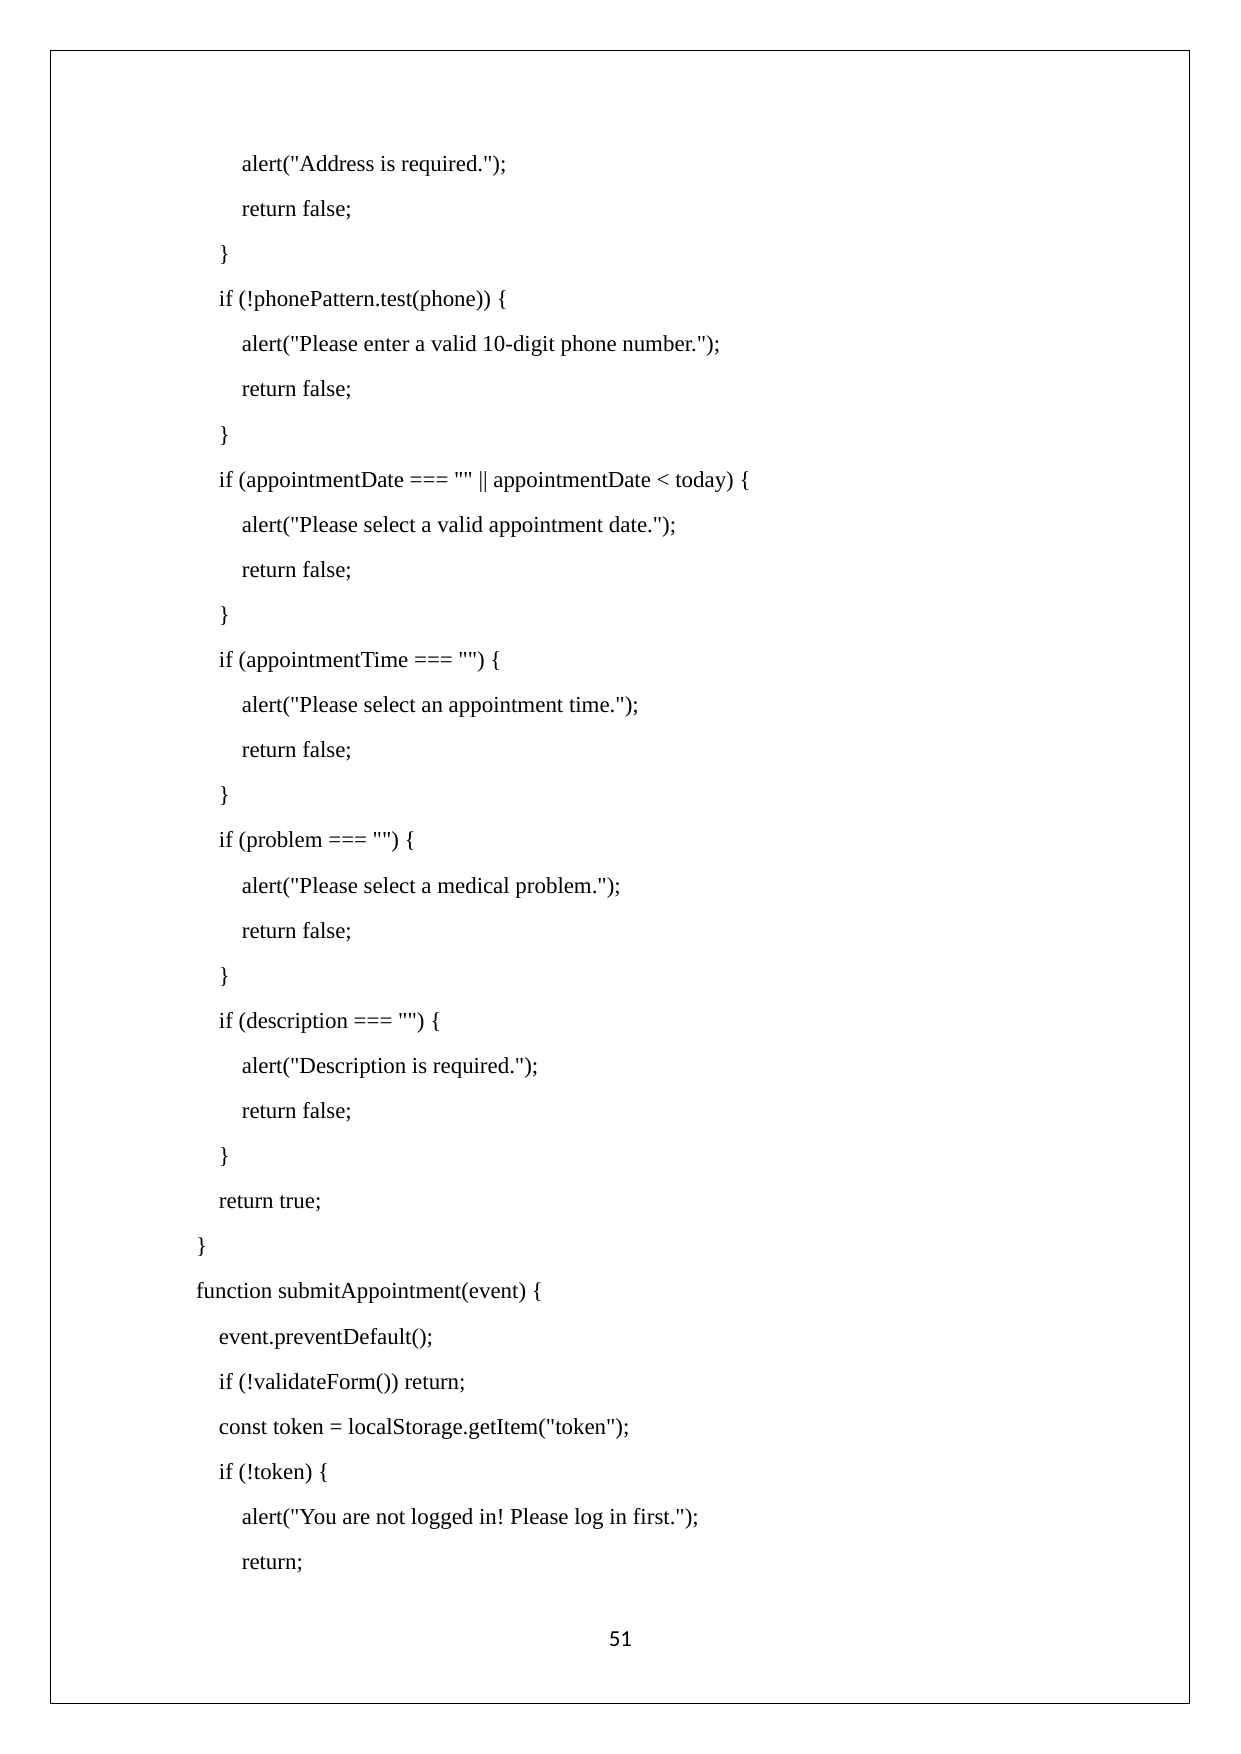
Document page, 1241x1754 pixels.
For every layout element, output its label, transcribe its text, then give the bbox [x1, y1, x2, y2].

text alert("Address is required."); [150, 150, 1090, 176]
text alert("Please select a medical problem."); [150, 872, 1090, 898]
text alert("Please enter a valid 10-digit phone number."); [150, 330, 1090, 357]
text } [150, 601, 1090, 627]
text return false; [150, 556, 1090, 582]
text if (appointmentDate === "" || appointmentDate < today) { [150, 466, 1090, 492]
text if (!token) { [150, 1458, 1090, 1484]
text alert("Description is required."); [150, 1052, 1090, 1078]
text alert("You are not logged in! Please log in first."); [150, 1503, 1090, 1529]
text event.preventDefault(); [150, 1323, 1090, 1349]
text } [150, 421, 1090, 447]
text } [150, 1232, 1090, 1259]
text return false; [150, 736, 1090, 763]
text if (appointmentTime === "") { [150, 646, 1090, 672]
text alert("Please select an appointment time."); [150, 691, 1090, 718]
text function submitAppointment(event) { [150, 1278, 1090, 1304]
text } [150, 1142, 1090, 1169]
text } [150, 781, 1090, 808]
text return false; [150, 376, 1090, 402]
text return false; [150, 1097, 1090, 1123]
text return false; [150, 195, 1090, 221]
text if (!validateForm()) return; [150, 1368, 1090, 1394]
text if (!phonePattern.test(phone)) { [150, 285, 1090, 312]
text return true; [150, 1187, 1090, 1214]
text if (description === "") { [150, 1007, 1090, 1033]
text if (problem === "") { [150, 827, 1090, 853]
text return false; [150, 917, 1090, 943]
text } [150, 240, 1090, 267]
text const token = localStorage.getItem("token"); [150, 1413, 1090, 1439]
text alert("Please select a valid appointment date."); [150, 511, 1090, 537]
text } [150, 962, 1090, 988]
text return; [150, 1548, 1090, 1574]
